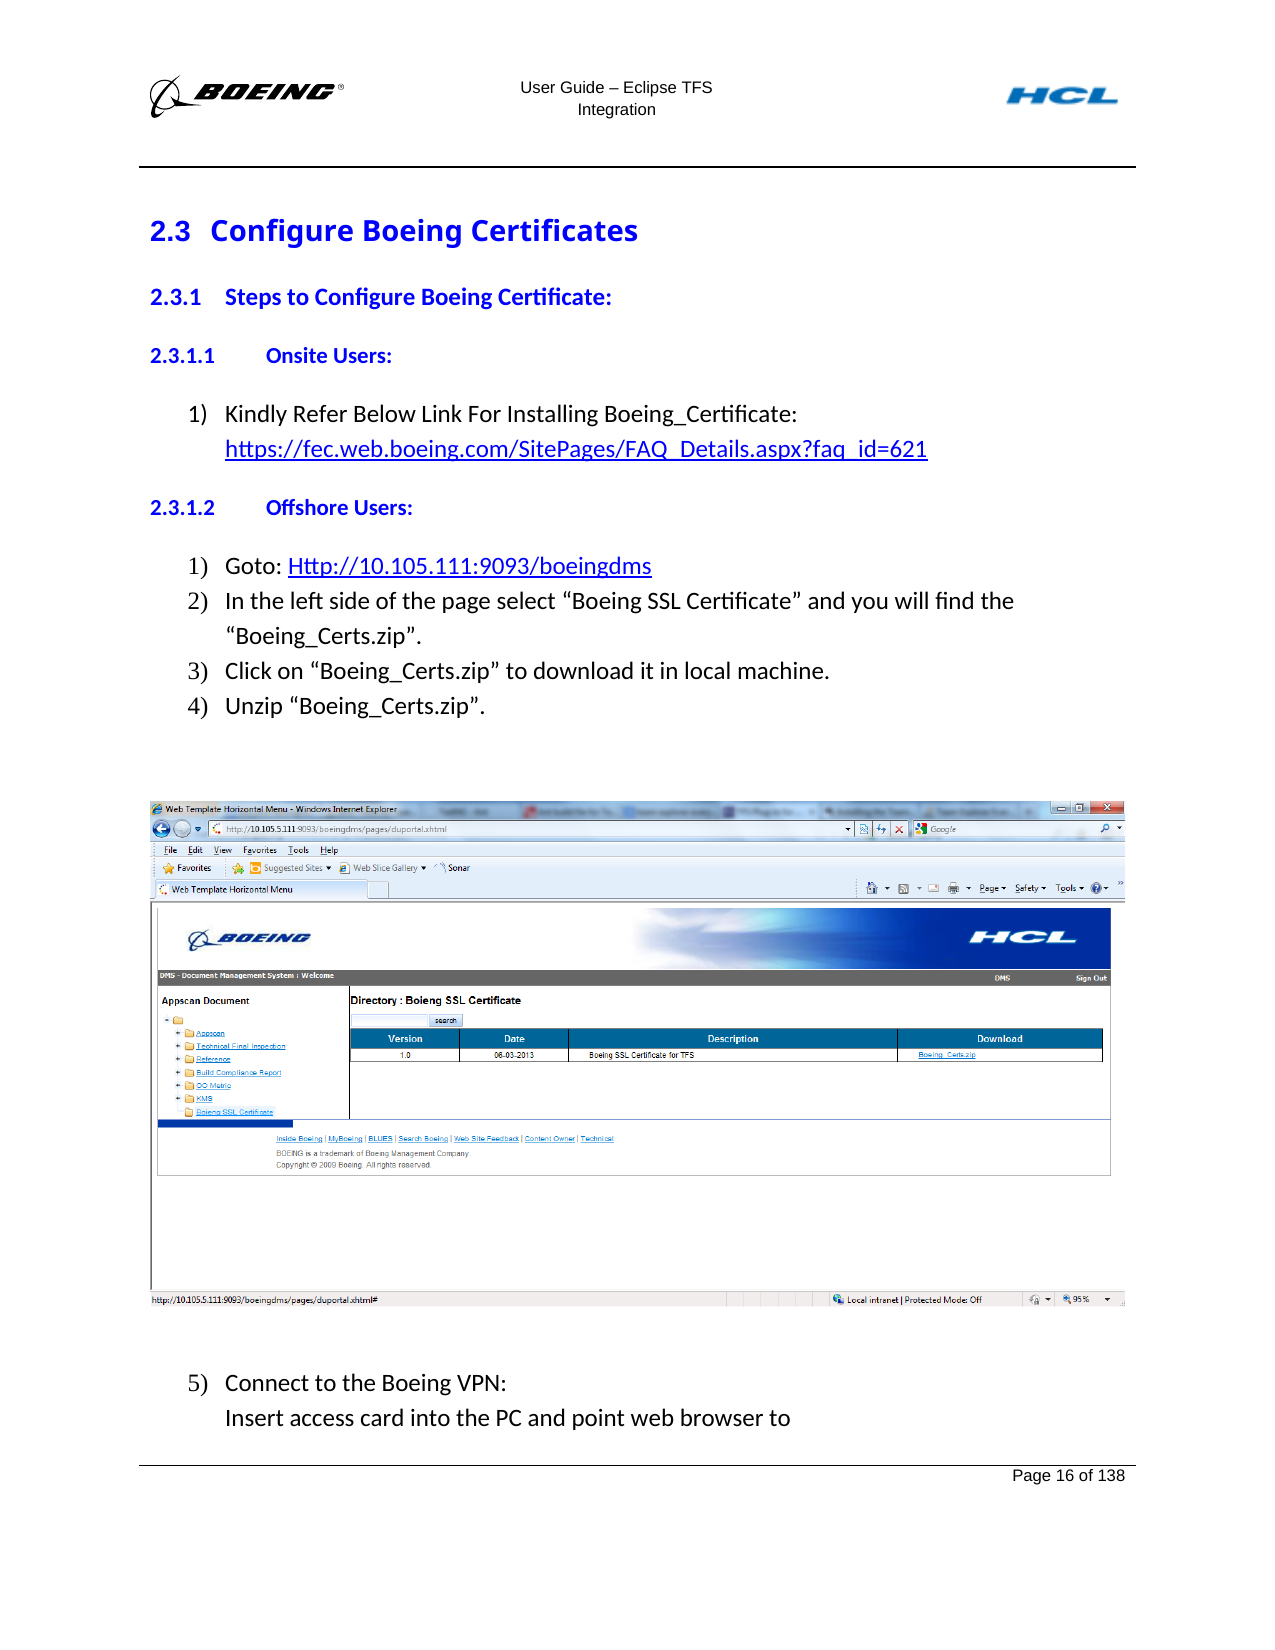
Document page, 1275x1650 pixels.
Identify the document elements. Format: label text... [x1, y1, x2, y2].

list In the left side of the page select “Boeing SSL Certificate” and you will find the “Boeing_Certs.zip”. [187, 585, 1125, 651]
list https://fec.web.boeing.com/SitePages/FAQ_Details.aspx?faq_id=621 [225, 433, 1125, 463]
subtitle Steps to Configure Boeing Certificate: [150, 281, 1125, 311]
list Unzip “Boeing_Certs.zip”. [187, 690, 1125, 721]
subtitle Onsite Users: [150, 341, 1125, 369]
subtitle Configure Boeing Certificates [150, 210, 1125, 250]
subtitle Offshore Users: [150, 493, 1125, 521]
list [187, 1367, 1125, 1432]
list Goto: Http://10.105.111:9093/boeingdms [187, 550, 1125, 581]
list Kindly Refer Below Link For Installing Boeing_Certificate: [187, 398, 1125, 428]
picture [1000, 75, 1125, 116]
list Click on “Boeing_Certs.zip” to download it in local machine. [187, 655, 1125, 686]
picture [150, 801, 1125, 1307]
